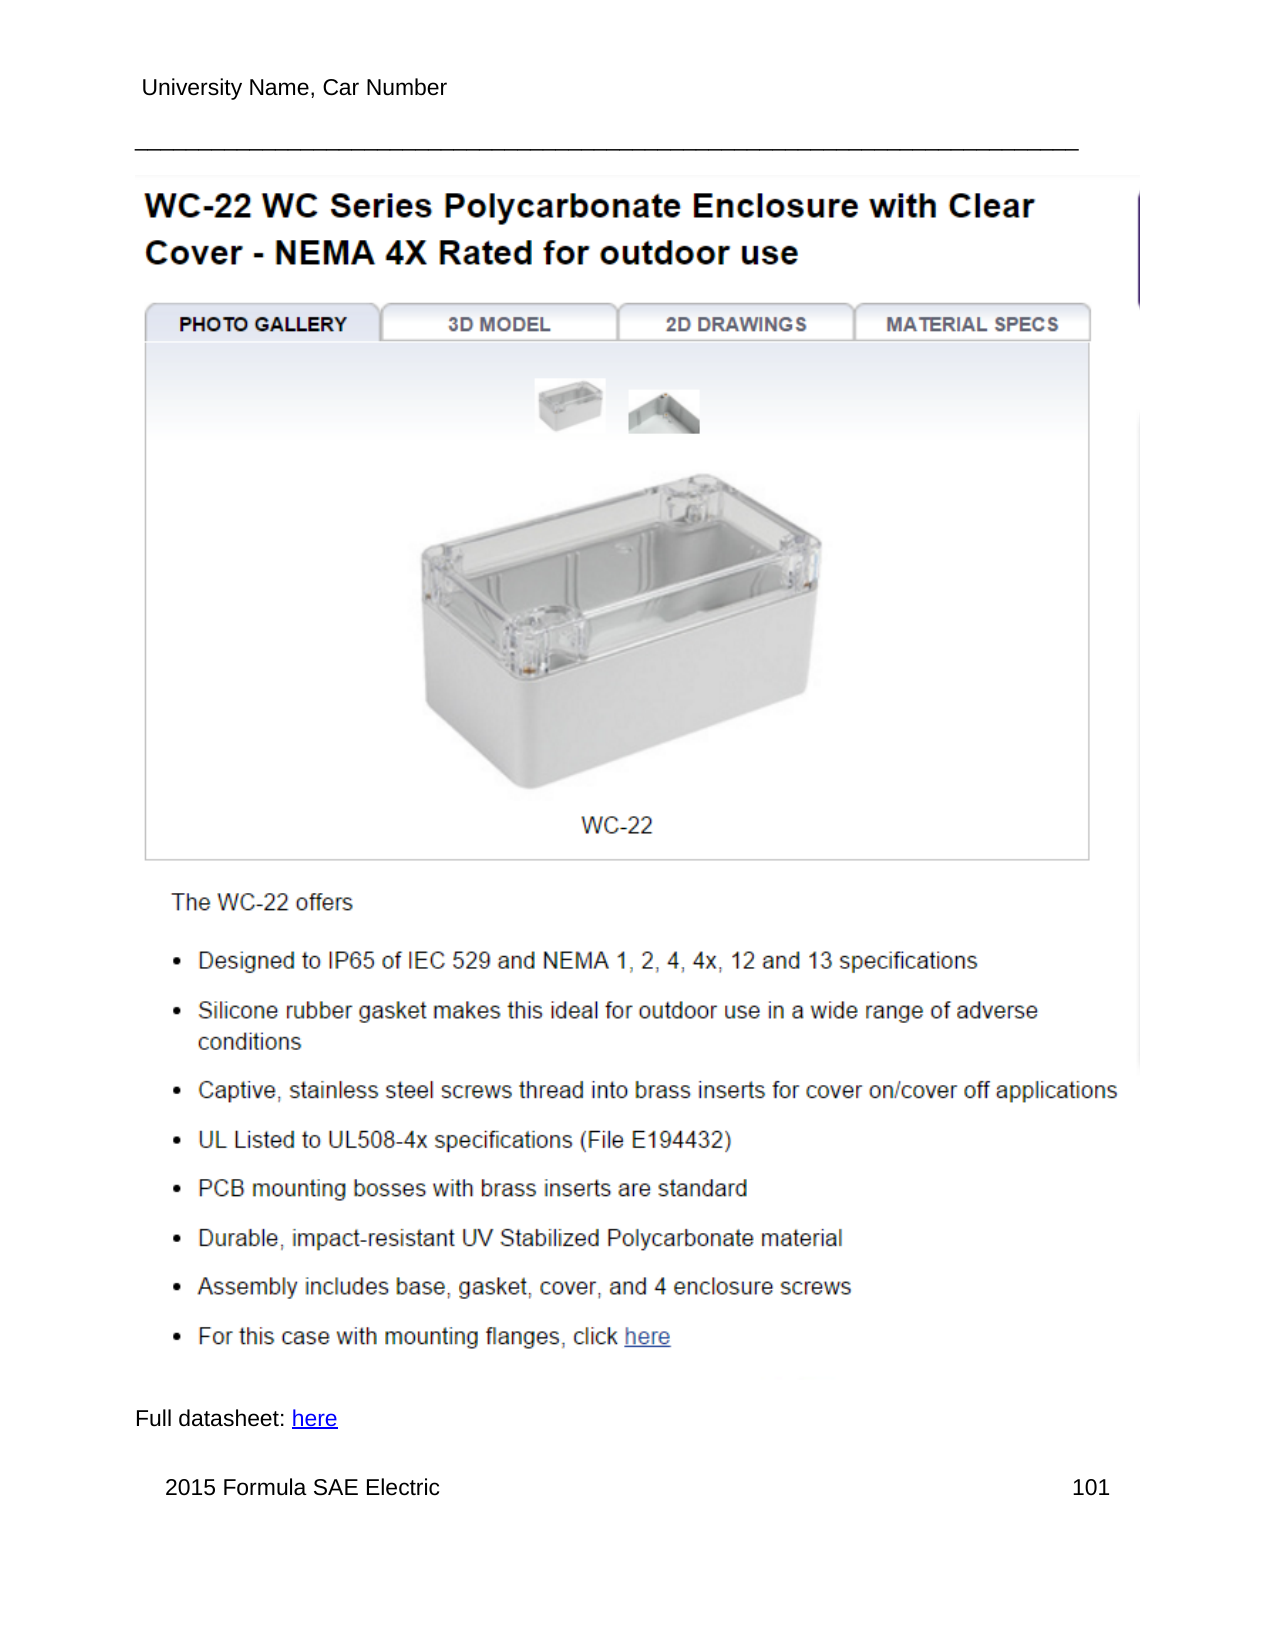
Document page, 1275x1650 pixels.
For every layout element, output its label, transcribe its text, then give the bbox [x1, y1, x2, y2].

text Full datasheet: here [135, 1404, 1140, 1431]
picture [135, 175, 1140, 1380]
